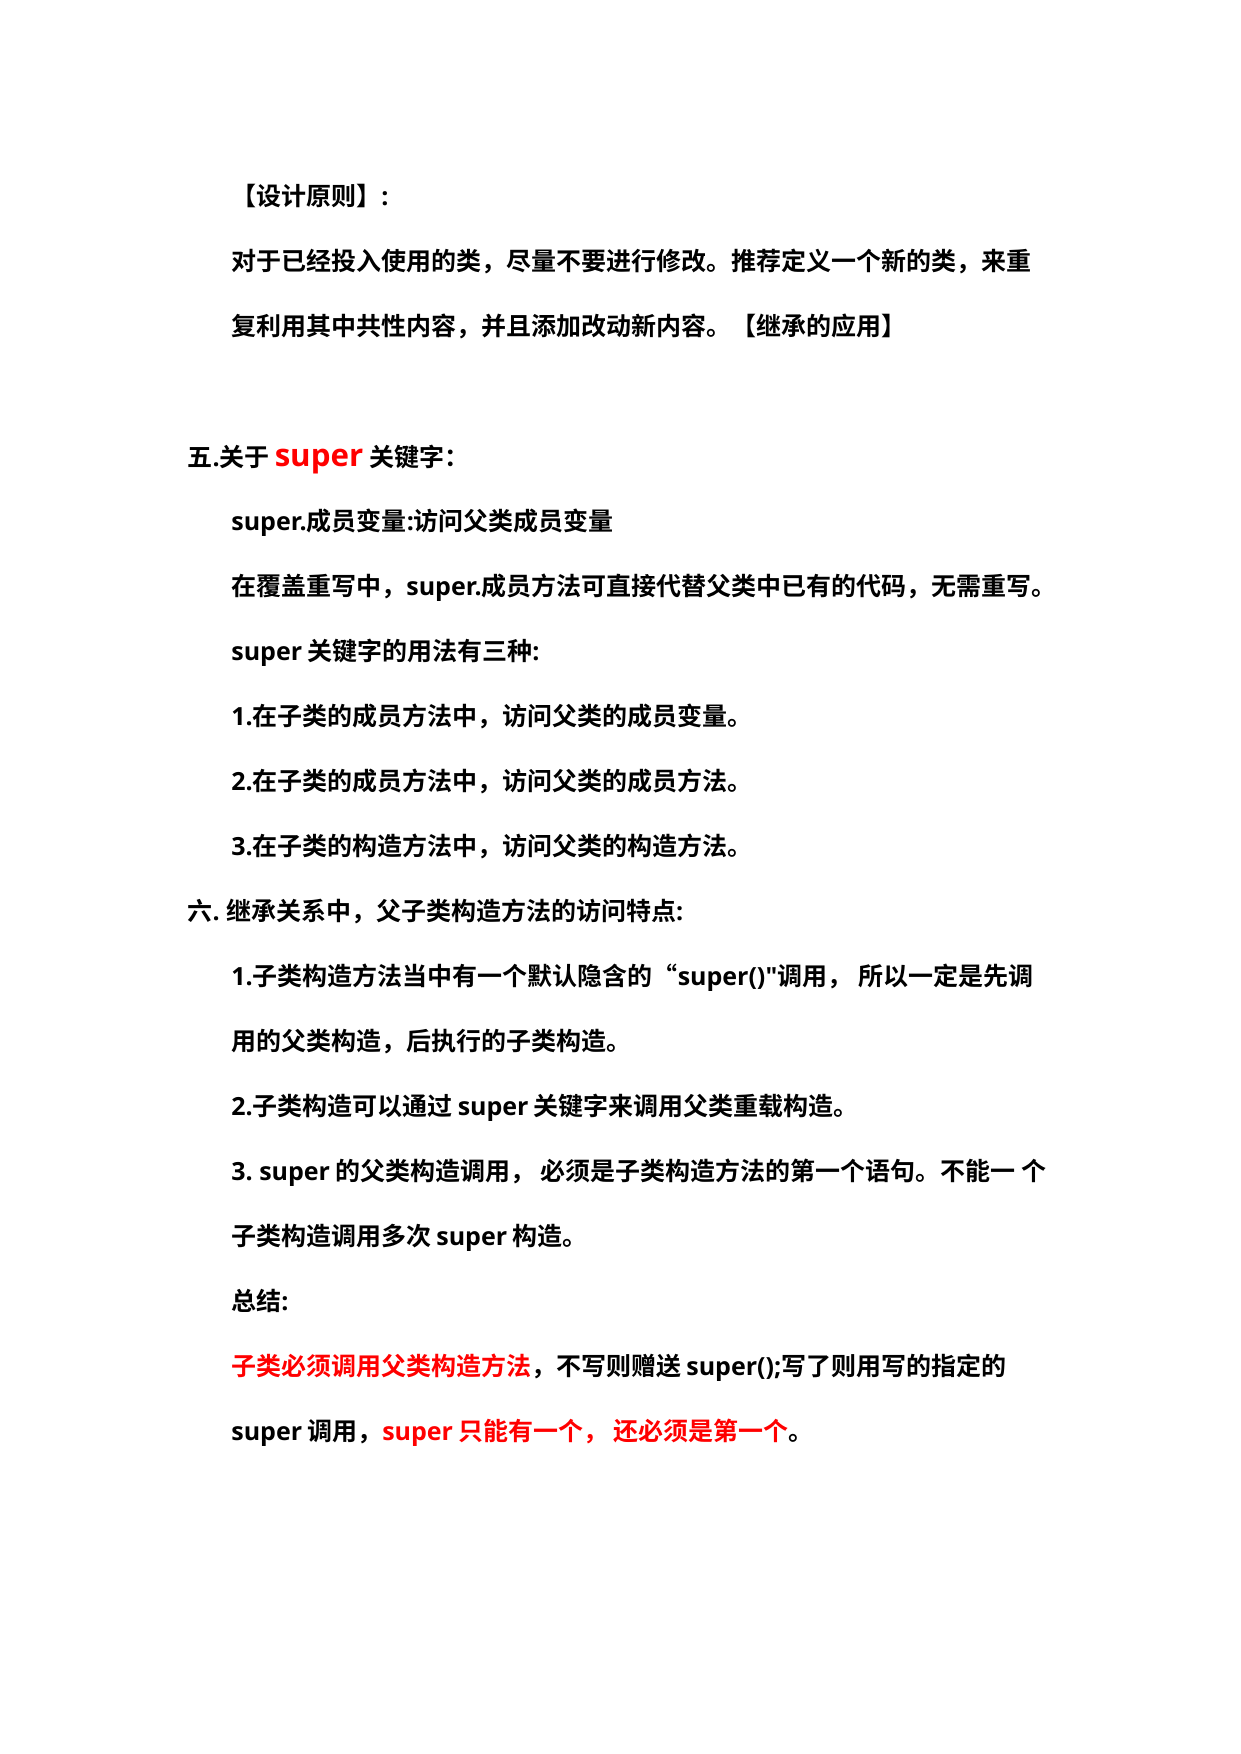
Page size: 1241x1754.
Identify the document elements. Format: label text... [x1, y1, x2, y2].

text 3.在子类的构造方法中，访问父类的构造方法。 [187, 812, 1053, 877]
text 在覆盖重写中，super.成员方法可直接代替父类中已有的代码，无需重写。 [187, 552, 1053, 617]
text 【设计原则】: [187, 162, 1053, 227]
text 五.关于super关键字： [187, 422, 1053, 487]
text 六. 继承关系中，父子类构造方法的访问特点: [187, 877, 1053, 942]
text 1.子类构造方法当中有一个默认隐含的“super()"调用， 所以一定是先调用的父类构造，后执行的子类构造。 [231, 942, 1053, 1072]
text super关键字的用法有三种: [187, 617, 1053, 682]
text 1.在子类的成员方法中，访问父类的成员变量。 [187, 682, 1053, 747]
text super.成员变量:访问父类成员变量 [187, 487, 1053, 552]
text 3. super的父类构造调用， 必须是子类构造方法的第一个语句。不能一 个子类构造调用多次super构造。 [231, 1137, 1053, 1267]
text 总结: [187, 1267, 1053, 1332]
text 2.在子类的成员方法中，访问父类的成员方法。 [187, 747, 1053, 812]
text 对于已经投入使用的类，尽量不要进行修改。推荐定义一个新的类，来重复利用其中共性内容，并且添加改动新内容。【继承的应用】 [231, 227, 1053, 357]
text 子类必须调用父类构造方法，不写则赠送super();写了则用写的指定的super调用，super只能有一个， 还必须是第一个。 [231, 1332, 1053, 1462]
text 2.子类构造可以通过super关键字来调用父类重载构造。 [187, 1072, 1053, 1137]
